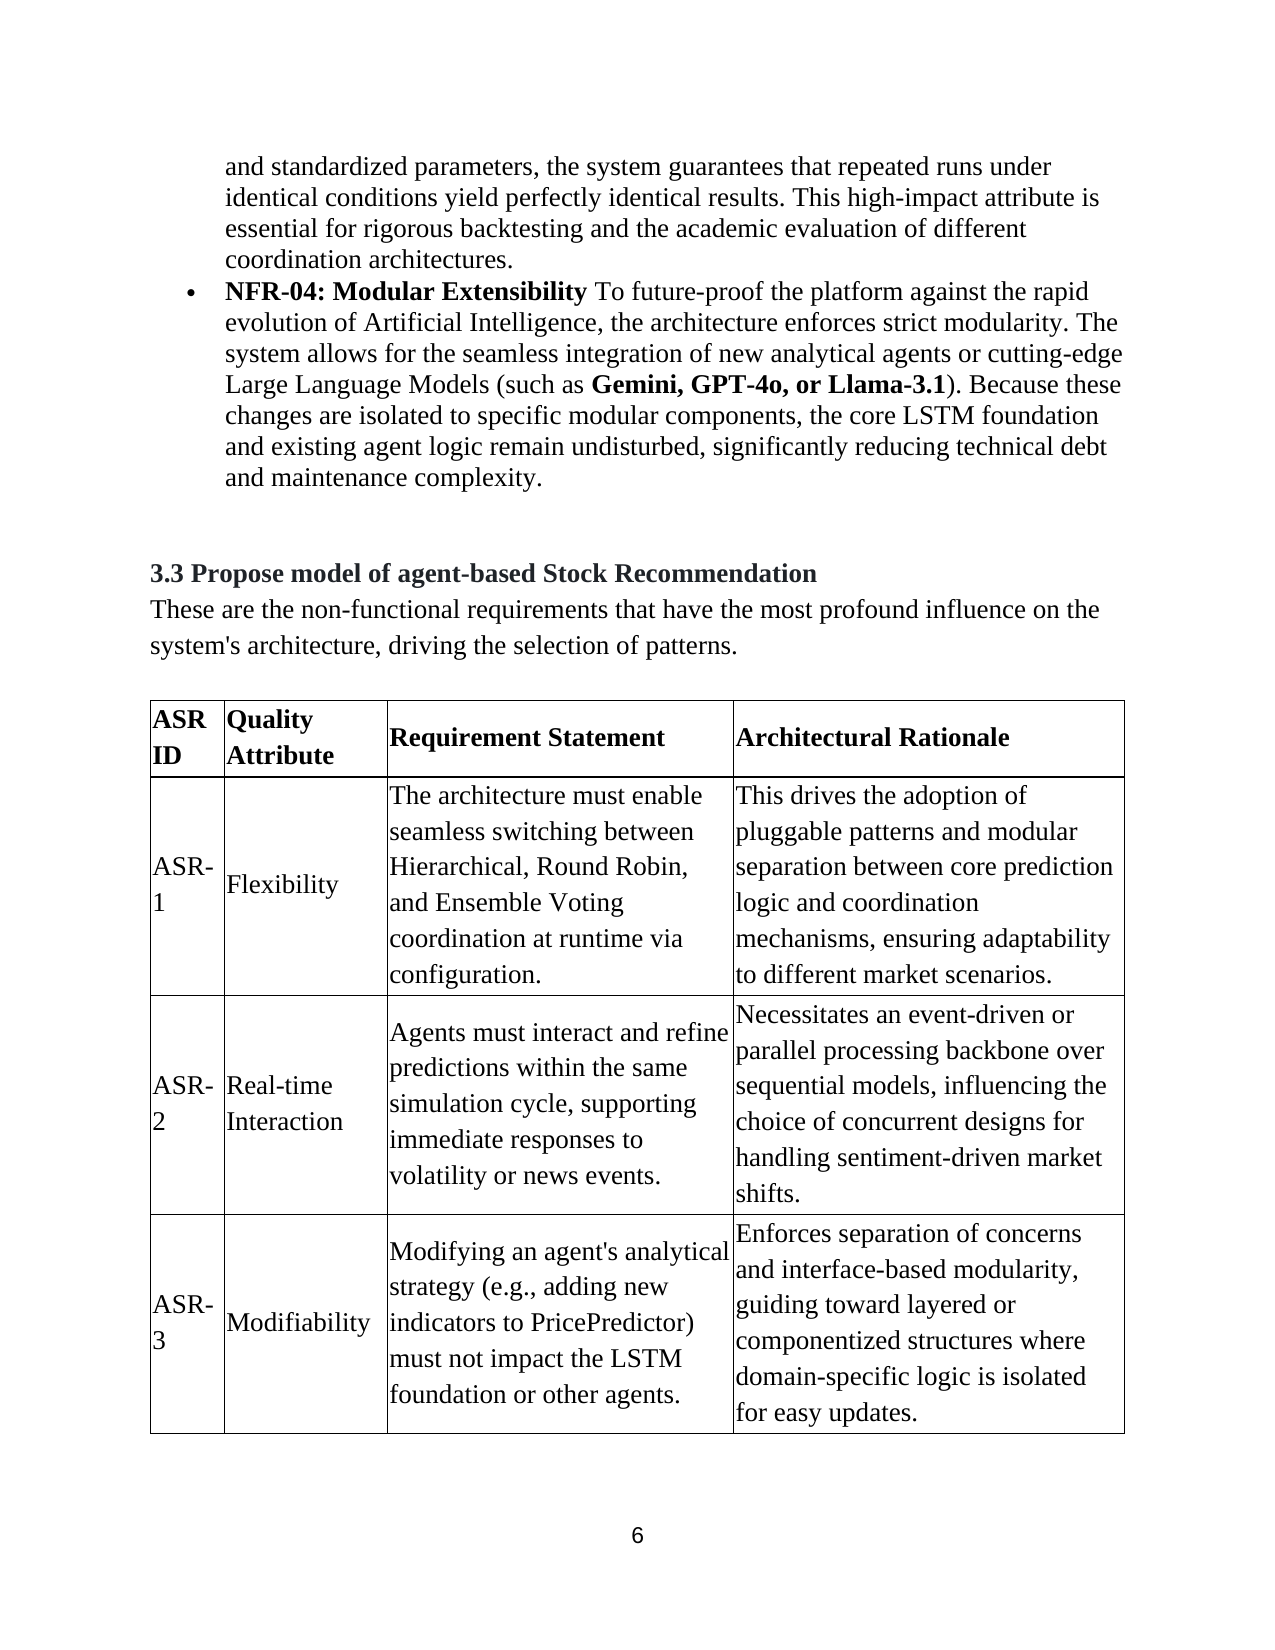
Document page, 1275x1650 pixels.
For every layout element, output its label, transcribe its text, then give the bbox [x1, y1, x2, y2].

list NFR-04: Modular Extensibility To future-proof the platform against the rapid evolution of Artificial Intelligence, the architecture enforces strict modularity. The system allows for the seamless integration of new analytical agents or cutting-edge Large Language Models (such as Gemini, GPT-4o, or Llama-3.1). Because these changes are isolated to specific modular components, the core LSTM foundation and existing agent logic remain undisturbed, significantly reducing technical debt and maintenance complexity. [187, 274, 1125, 493]
table_cell Necessitates an event-driven or parallel processing backbone over sequential models, influencing the choice of concurrent designs for handling sentiment-driven market shifts. [734, 996, 1124, 1214]
text These are the non-functional requirements that have the most profound influence on the system's architecture, driving the selection of patterns. [150, 593, 1125, 660]
table_cell Enforces separation of concerns and interface-based modularity, guiding toward layered or componentized structures where domain-specific logic is isolated for easy updates. [734, 1215, 1124, 1433]
table_cell Modifiability [225, 1215, 387, 1433]
table_header Requirement Statement [388, 701, 733, 776]
table_cell ASR-1 [151, 778, 224, 995]
table_cell Flexibility [225, 778, 387, 995]
table_header Quality Attribute [225, 701, 387, 776]
table_cell The architecture must enable seamless switching between Hierarchical, Round Robin, and Ensemble Voting coordination at runtime via configuration. [388, 778, 733, 995]
table_cell ASR-2 [151, 996, 224, 1214]
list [187, 150, 1125, 274]
table_cell ASR-3 [151, 1215, 224, 1433]
table_cell This drives the adoption of pluggable patterns and modular separation between core prediction logic and coordination mechanisms, ensuring adaptability to different market scenarios. [734, 778, 1124, 995]
table_cell Real-time Interaction [225, 996, 387, 1214]
table_cell Agents must interact and refine predictions within the same simulation cycle, supporting immediate responses to volatility or news events. [388, 996, 733, 1214]
table_header ASR ID [151, 701, 224, 776]
text 3.3 Propose model of agent-based Stock Recommendation [150, 557, 1125, 589]
table_header Architectural Rationale [734, 701, 1124, 776]
table_cell Modifying an agent's analytical strategy (e.g., adding new indicators to PricePredictor) must not impact the LSTM foundation or other agents. [388, 1215, 733, 1433]
